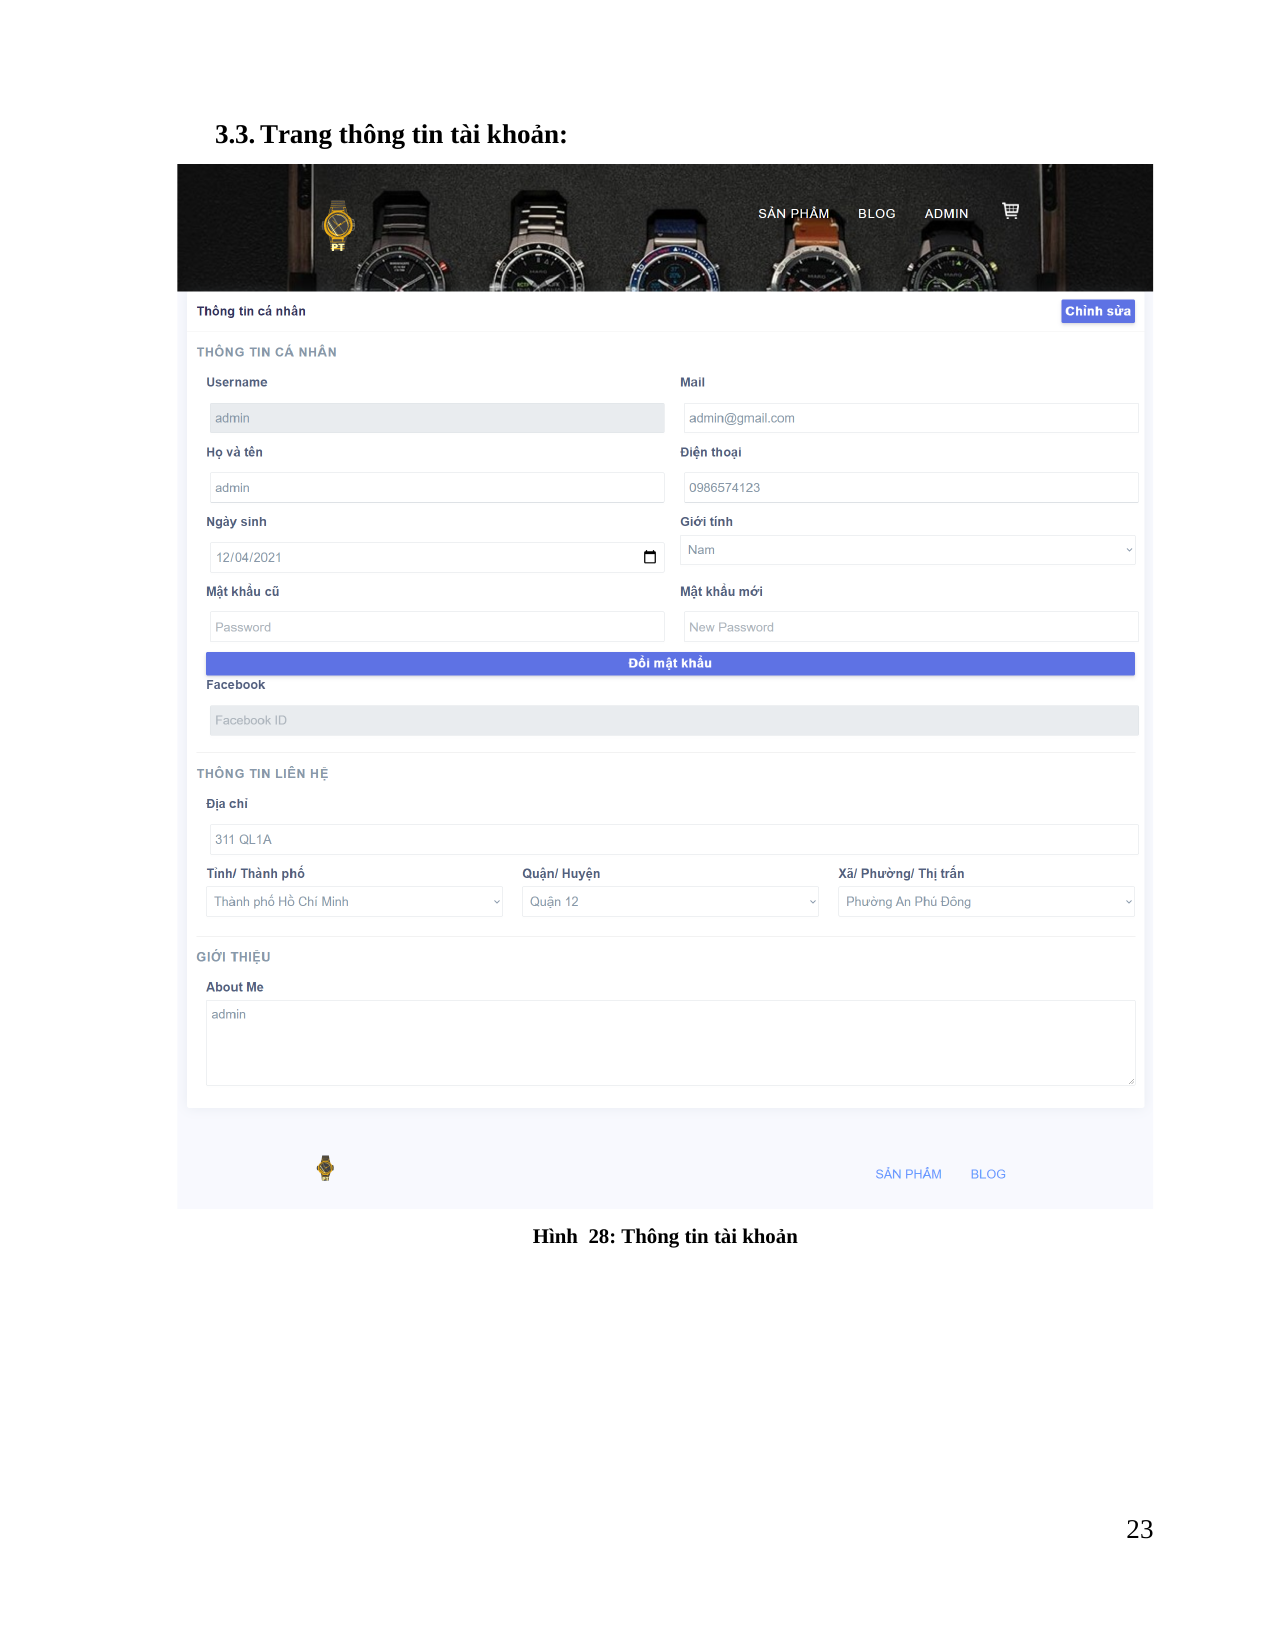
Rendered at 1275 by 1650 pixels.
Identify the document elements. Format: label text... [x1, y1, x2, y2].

subtitle Trang thông tin tài khoản: [215, 118, 1153, 149]
picture [177, 164, 1154, 1209]
